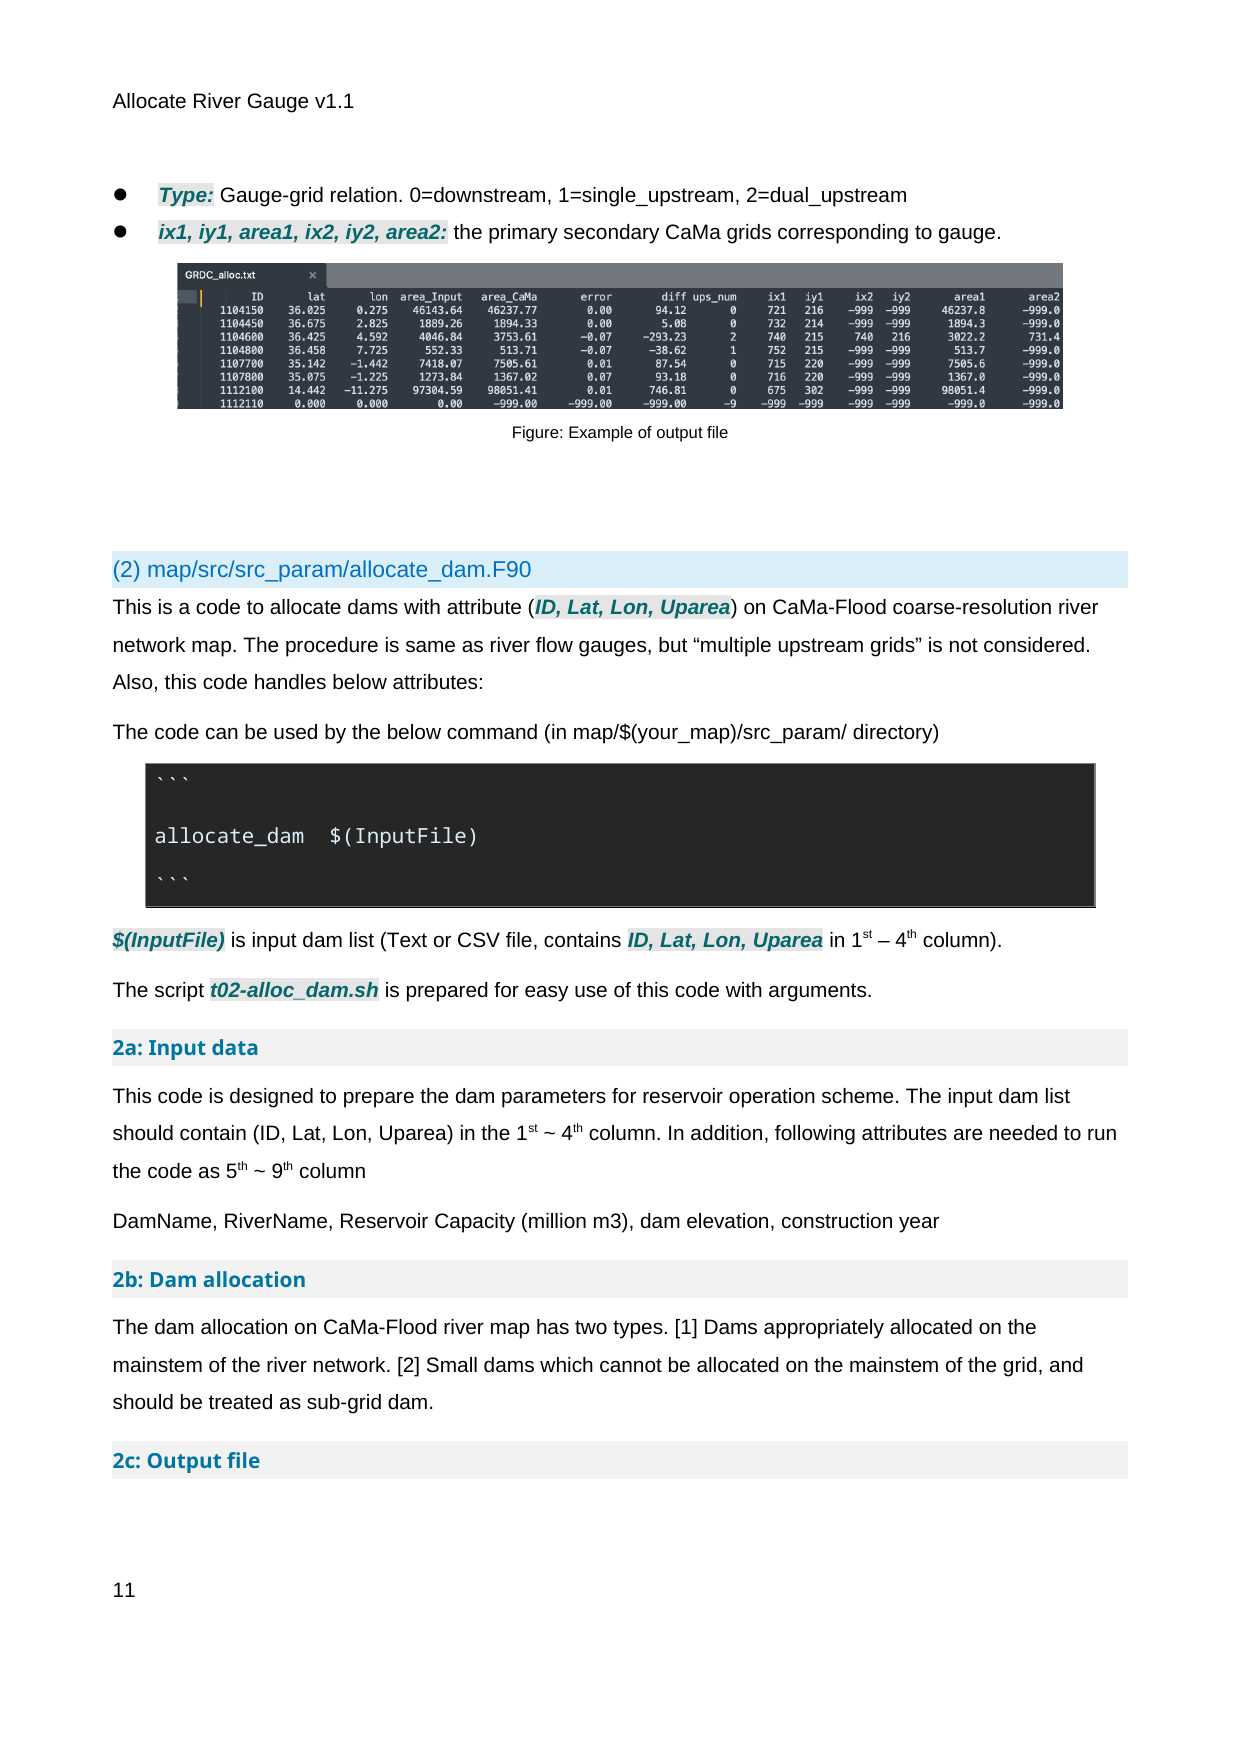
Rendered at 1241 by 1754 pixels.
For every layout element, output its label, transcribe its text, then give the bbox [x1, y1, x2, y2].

list Type: Gauge-grid relation. 0=downstream, 1=single_upstream, 2=dual_upstream [112, 176, 1128, 213]
text The script t02-alloc_dam.sh is prepared for easy use of this code with arguments. [112, 971, 1128, 1008]
text The code can be used by the below command (in map/$(your_map)/src_param/ directory) [112, 713, 1128, 751]
list ix1, iy1, area1, ix2, iy2, area2: the primary secondary CaMa grids corresponding to gauge. [112, 213, 1128, 251]
text DamName, RiverName, Reservoir Capacity (million m3), dam elevation, construction year [112, 1202, 1128, 1239]
subtitle (2) map/src/src_param/allocate_dam.F90 [112, 551, 1128, 588]
picture [177, 263, 1063, 409]
subtitle 2b: Dam allocation [112, 1260, 1128, 1298]
text ``` [146, 764, 1094, 804]
text This is a code to allocate dams with attribute (ID, Lat, Lon, Uparea) on CaMa-Flood coarse-resolution river network map. The procedure is same as river flow gauges, but “multiple upstream grids” is not considered. Also, this code handles below attributes: [112, 588, 1128, 701]
text The dam allocation on CaMa-Flood river map has two types. [1] Dams appropriately allocated on the mainstem of the river network. [2] Small dams which cannot be allocated on the mainstem of the grid, and should be treated as sub-grid dam. [112, 1308, 1128, 1421]
text This code is designed to prepare the dam parameters for reservoir operation scheme. The input dam list should contain (ID, Lat, Lon, Uparea) in the 1st ~ 4th column. In addition, following attributes are needed to run the code as 5th ~ 9th column [112, 1077, 1128, 1189]
text ``` [146, 863, 1094, 906]
subtitle 2a: Input data [112, 1029, 1128, 1066]
text allocate_dam $(InputFile) [146, 813, 1094, 854]
text Figure: Example of output file [112, 413, 1128, 451]
subtitle 2c: Output file [112, 1441, 1128, 1479]
text $(InputFile) is input dam list (Text or CSV file, contains ID, Lat, Lon, Uparea in 1st – 4th column). [112, 921, 1128, 958]
